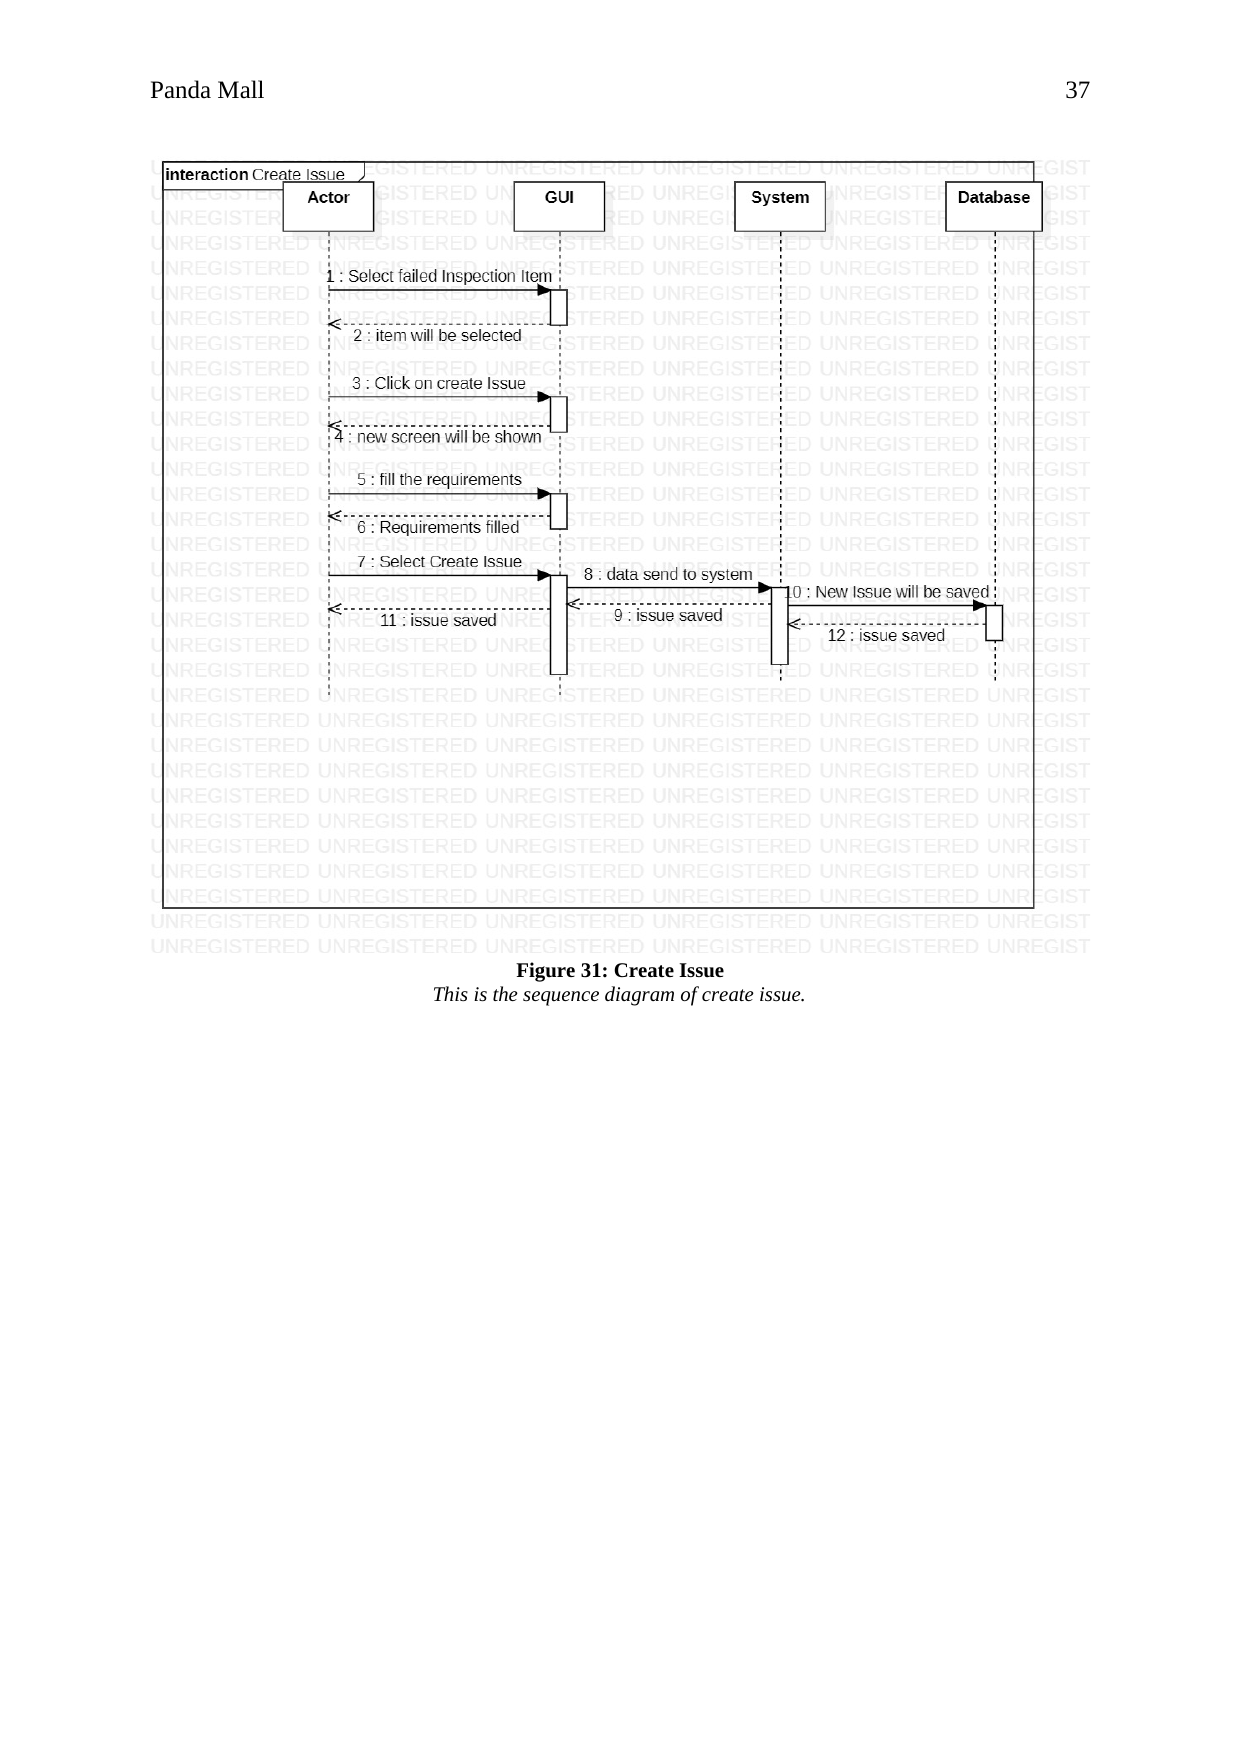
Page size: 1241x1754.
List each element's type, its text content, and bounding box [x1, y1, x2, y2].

text This is the sequence diagram of create issue. [150, 982, 1090, 1006]
picture [150, 150, 1091, 958]
